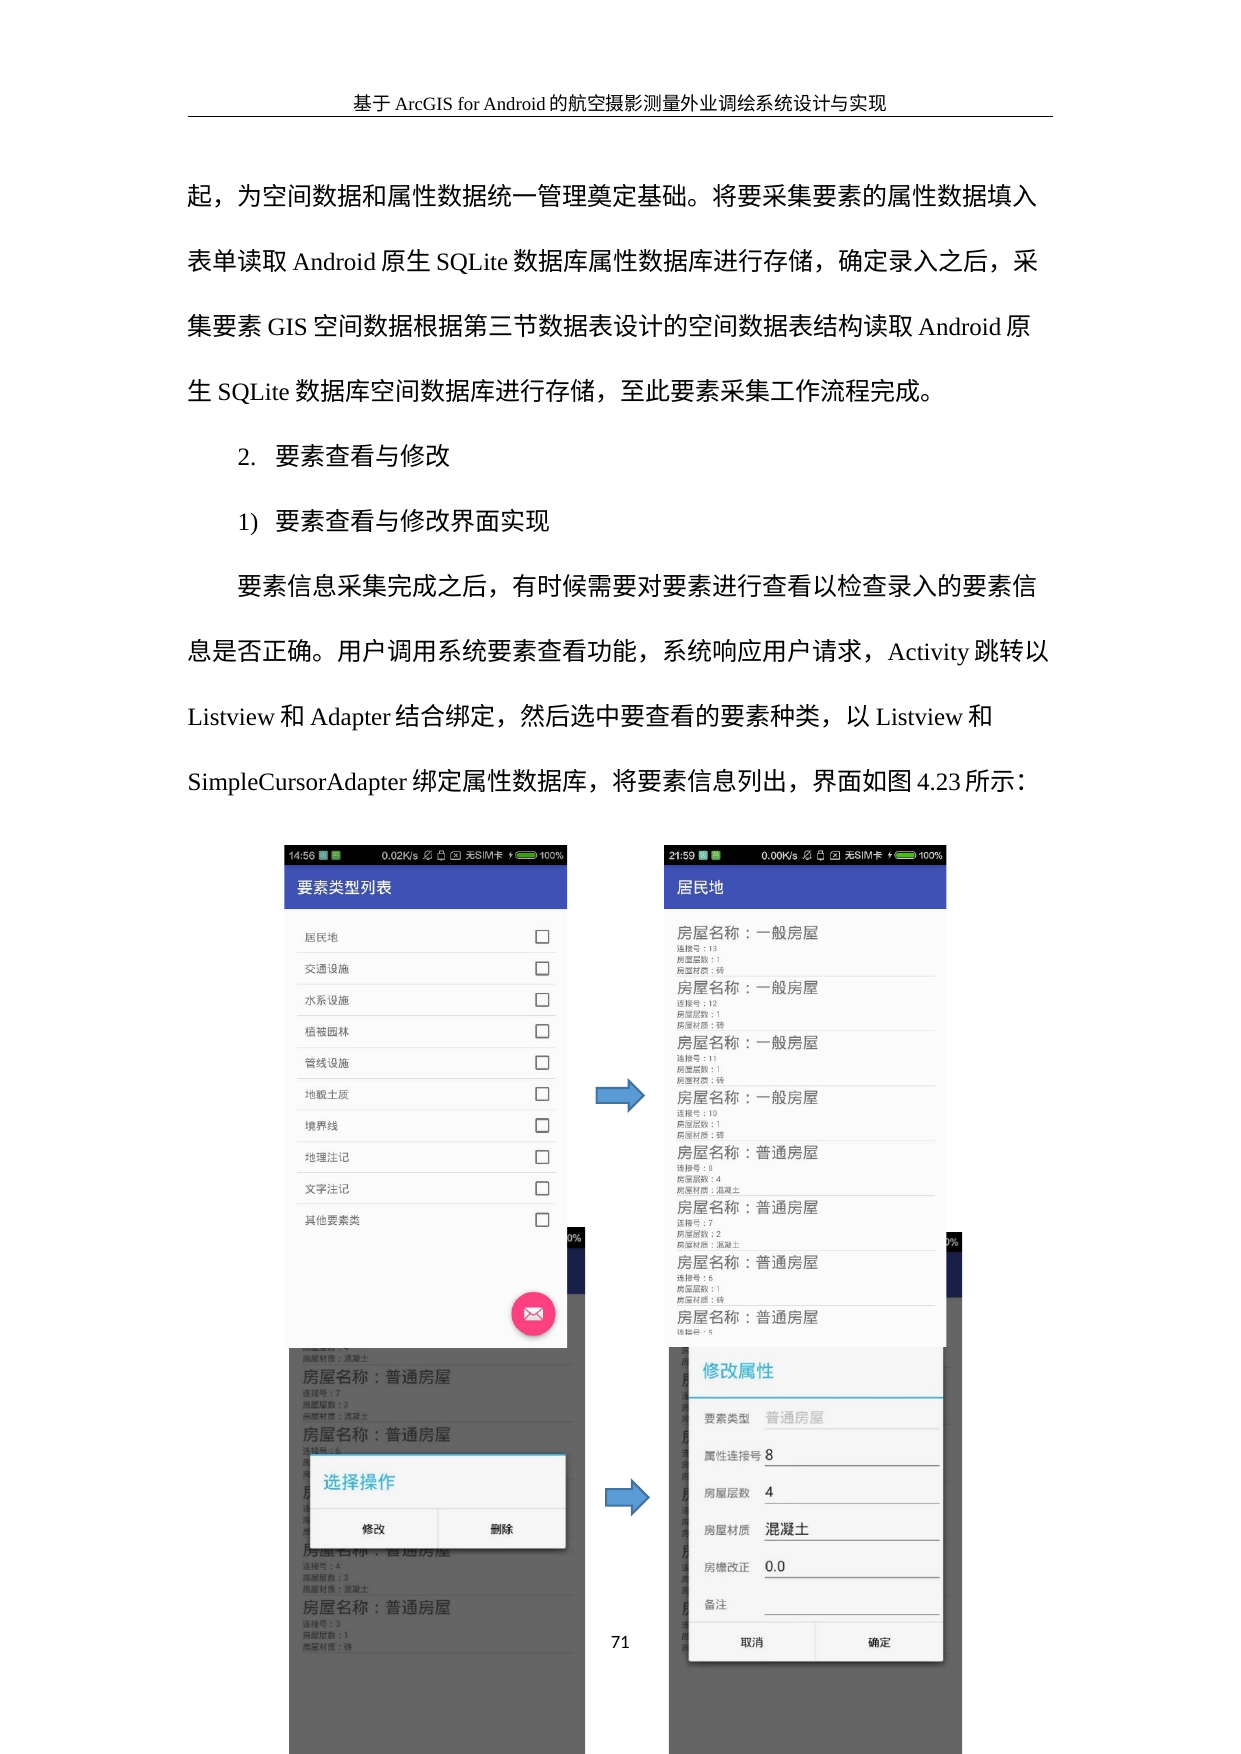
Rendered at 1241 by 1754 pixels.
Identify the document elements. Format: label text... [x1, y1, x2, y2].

list 要素查看与修改 [237, 422, 1053, 487]
text 要素信息采集完成之后，有时候需要对要素进行查看以检查录入的要素信息是否正确。用户调用系统要素查看功能，系统响应用户请求，Activity跳转以Listview和Adapter结合绑定，然后选中要查看的要素种类，以Listview和SimpleCursorAdapter绑定属性数据库，将要素信息列出，界面如图4.23所示： [187, 552, 1053, 812]
list 要素查看与修改界面实现 [237, 487, 1053, 552]
picture [664, 845, 963, 1754]
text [187, 162, 1053, 422]
picture [284, 845, 586, 1754]
